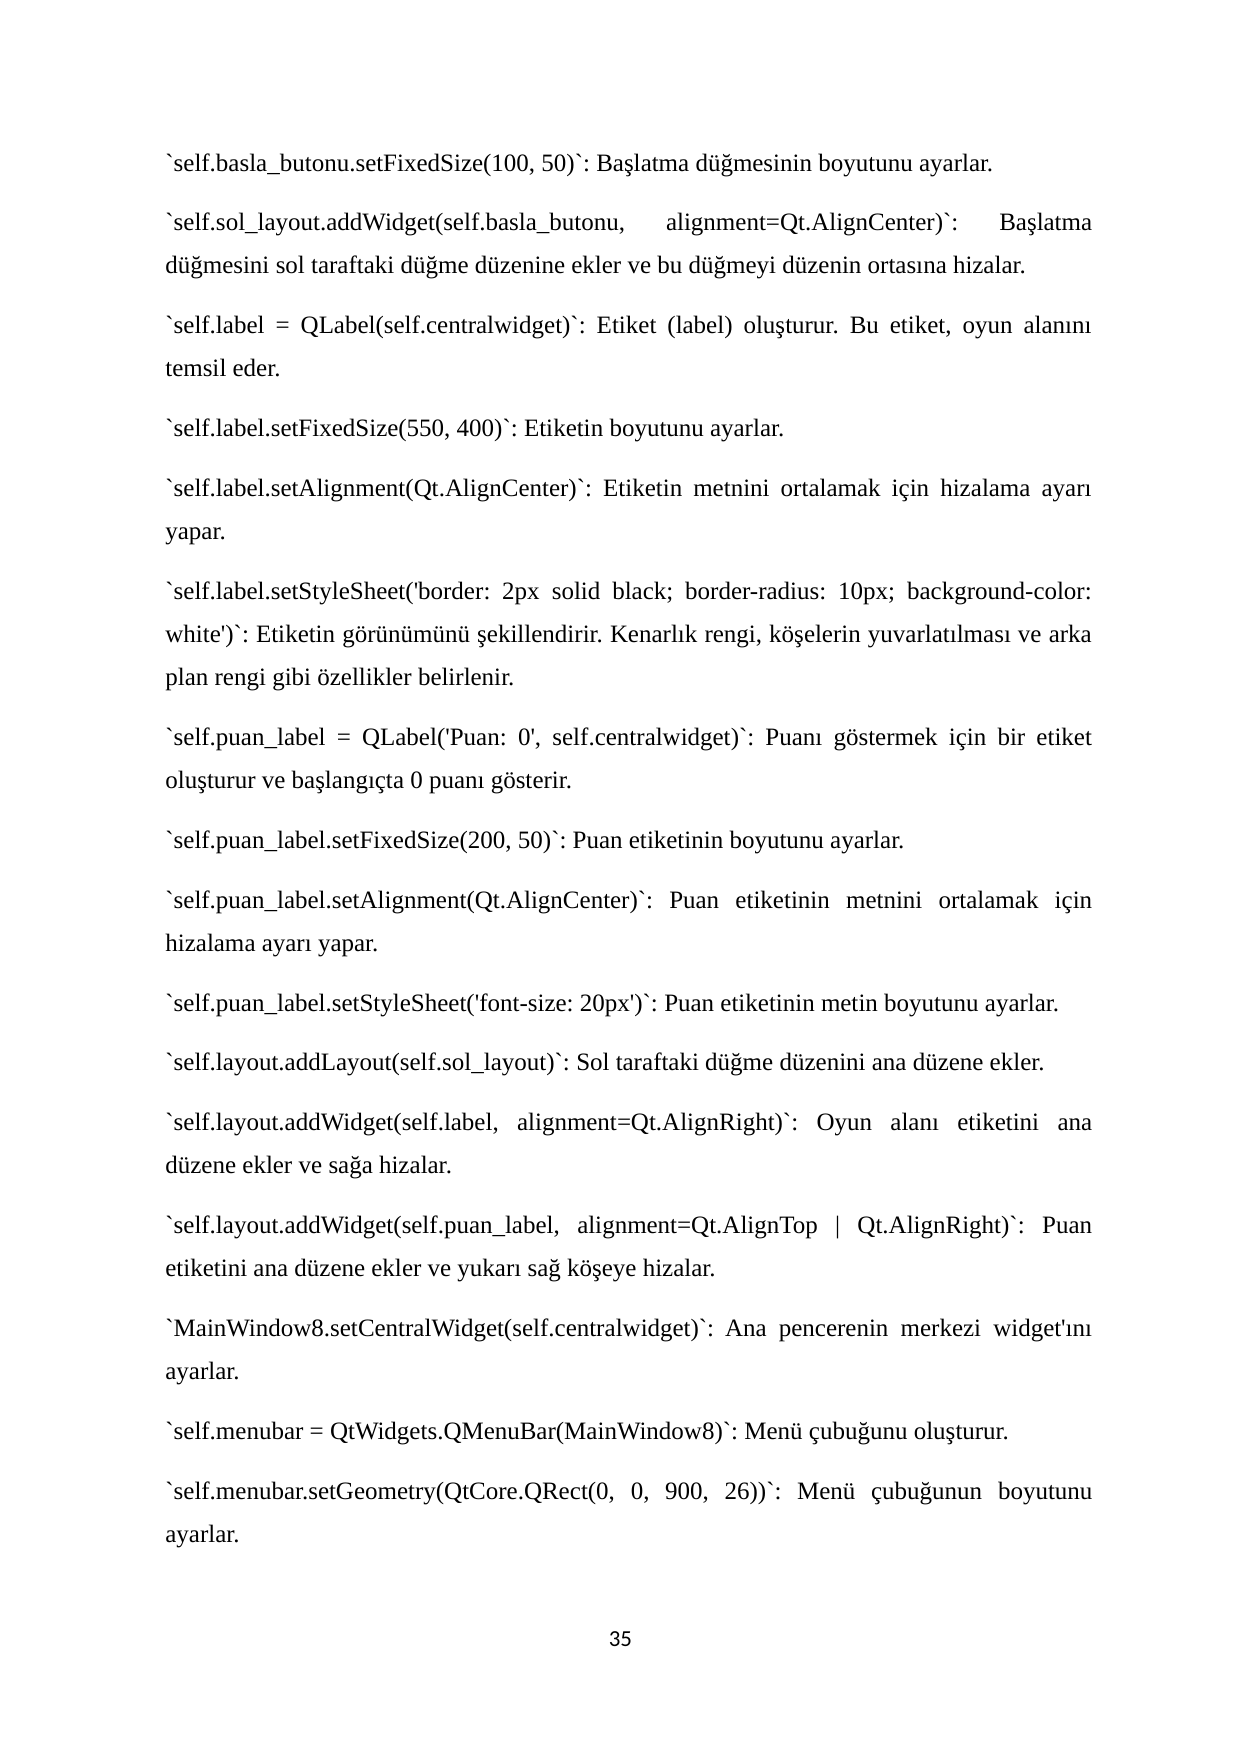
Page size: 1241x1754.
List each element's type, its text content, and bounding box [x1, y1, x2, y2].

text `self.puan_label.setAlignment(Qt.AlignCenter)`: Puan etiketinin metnini ortalamak için hizalama ayarı yapar. [165, 885, 1093, 957]
text `self.layout.addWidget(self.puan_label, alignment=Qt.AlignTop | Qt.AlignRight)`: Puan etiketini ana düzene ekler ve yukarı sağ köşeye hizalar. [165, 1210, 1093, 1282]
text `self.sol_layout.addWidget(self.basla_butonu, alignment=Qt.AlignCenter)`: Başlatma düğmesini sol taraftaki düğme düzenine ekler ve bu düğmeyi düzenin ortasına hizalar. [165, 207, 1093, 279]
text `self.layout.addLayout(self.sol_layout)`: Sol taraftaki düğme düzenini ana düzene ekler. [165, 1047, 1093, 1076]
text `MainWindow8.setCentralWidget(self.centralwidget)`: Ana pencerenin merkezi widget'ını ayarlar. [165, 1313, 1093, 1385]
text `self.puan_label = QLabel('Puan: 0', self.centralwidget)`: Puanı göstermek için bir etiket oluşturur ve başlangıçta 0 puanı gösterir. [165, 722, 1093, 794]
text `self.puan_label.setFixedSize(200, 50)`: Puan etiketinin boyutunu ayarlar. [165, 825, 1093, 854]
text `self.layout.addWidget(self.label, alignment=Qt.AlignRight)`: Oyun alanı etiketini ana düzene ekler ve sağa hizalar. [165, 1107, 1093, 1179]
text `self.menubar = QtWidgets.QMenuBar(MainWindow8)`: Menü çubuğunu oluşturur. [165, 1416, 1093, 1445]
text `self.label = QLabel(self.centralwidget)`: Etiket (label) oluşturur. Bu etiket, oyun alanını temsil eder. [165, 310, 1093, 382]
text `self.puan_label.setStyleSheet('font-size: 20px')`: Puan etiketinin metin boyutunu ayarlar. [165, 988, 1093, 1016]
text `self.menubar.setGeometry(QtCore.QRect(0, 0, 900, 26))`: Menü çubuğunun boyutunu ayarlar. [165, 1476, 1093, 1548]
text `self.label.setFixedSize(550, 400)`: Etiketin boyutunu ayarlar. [165, 413, 1093, 442]
text `self.label.setStyleSheet('border: 2px solid black; border-radius: 10px; background-color: white')`: Etiketin görünümünü şekillendirir. Kenarlık rengi, köşelerin yuvarlatılması ve arka plan rengi gibi özellikler belirlenir. [165, 576, 1093, 691]
text `self.label.setAlignment(Qt.AlignCenter)`: Etiketin metnini ortalamak için hizalama ayarı yapar. [165, 473, 1093, 545]
text `self.basla_butonu.setFixedSize(100, 50)`: Başlatma düğmesinin boyutunu ayarlar. [165, 148, 1093, 176]
